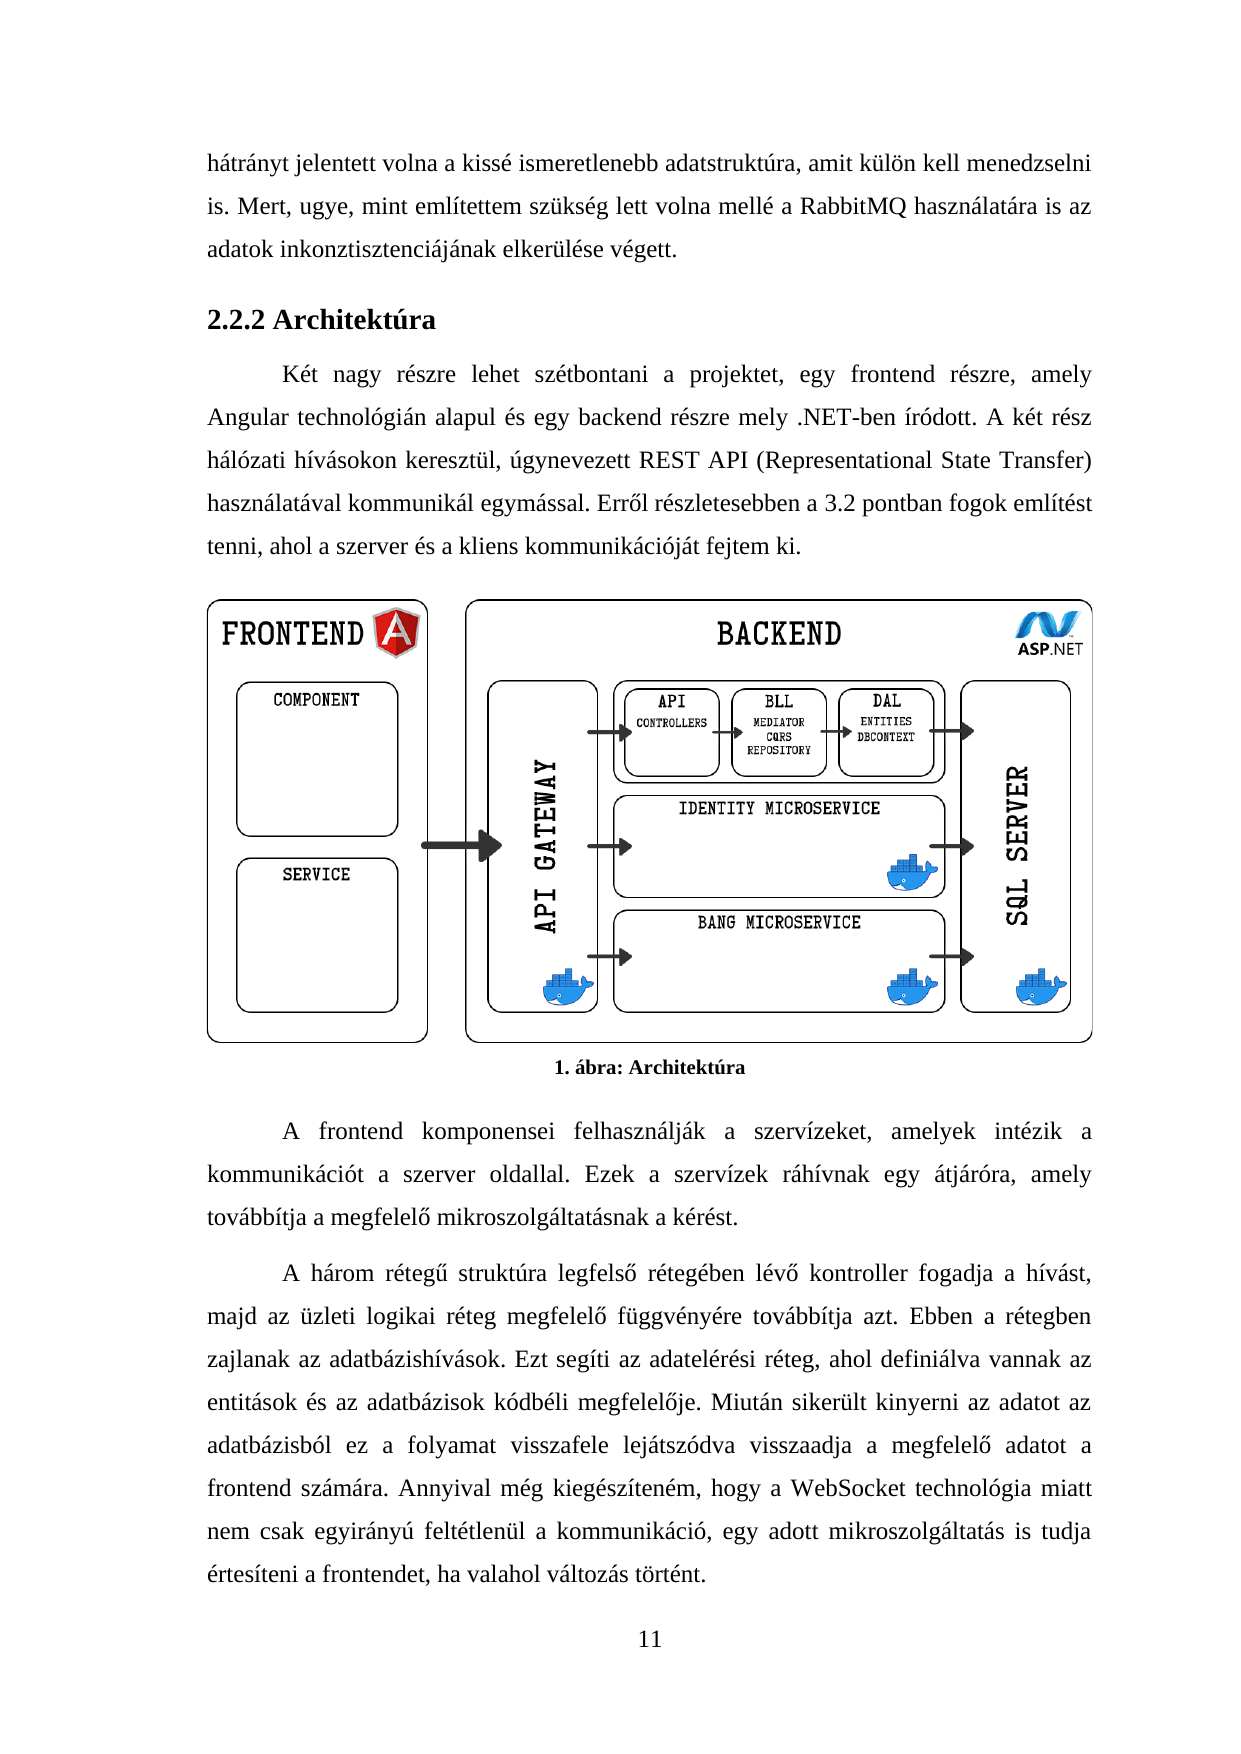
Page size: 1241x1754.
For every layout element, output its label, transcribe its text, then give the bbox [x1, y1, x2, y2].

text Két nagy részre lehet szétbontani a projektet, egy frontend részre, amely Angular technológián alapul és egy backend részre mely .NET-ben íródott. A két rész hálózati hívásokon keresztül, úgynevezett REST API (Representational State Transfer) használatával kommunikál egymással. Erről részletesebben a 3.2 pontban fogok említést tenni, ahol a szerver és a kliens kommunikációját fejtem ki. [207, 359, 1092, 560]
text A három rétegű struktúra legfelső rétegében lévő kontroller fogadja a hívást, majd az üzleti logikai réteg megfelelő függvényére továbbítja azt. Ebben a rétegben zajlanak az adatbázishívások. Ezt segíti az adatelérési réteg, ahol definiálva vannak az entitások és az adatbázisok kódbéli megfelelője. Miután sikerült kinyerni az adatot az adatbázisból ez a folyamat visszafele lejátszódva visszaadja a megfelelő adatot a frontend számára. Annyival még kiegészíteném, hogy a WebSocket technológia miatt nem csak egyirányú feltétlenül a kommunikáció, egy adott mikroszolgáltatás is tudja értesíteni a frontendet, ha valahol változás történt. [207, 1258, 1092, 1588]
text 1. ábra: Architektúra [207, 1055, 1092, 1079]
picture [206, 599, 1093, 1043]
subtitle Architektúra [207, 302, 1092, 336]
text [207, 148, 1092, 263]
text A frontend komponensei felhasználják a szervízeket, amelyek intézik a kommunikációt a szerver oldallal. Ezek a szervízek ráhívnak egy átjáróra, amely továbbítja a megfelelő mikroszolgáltatásnak a kérést. [207, 1116, 1092, 1231]
